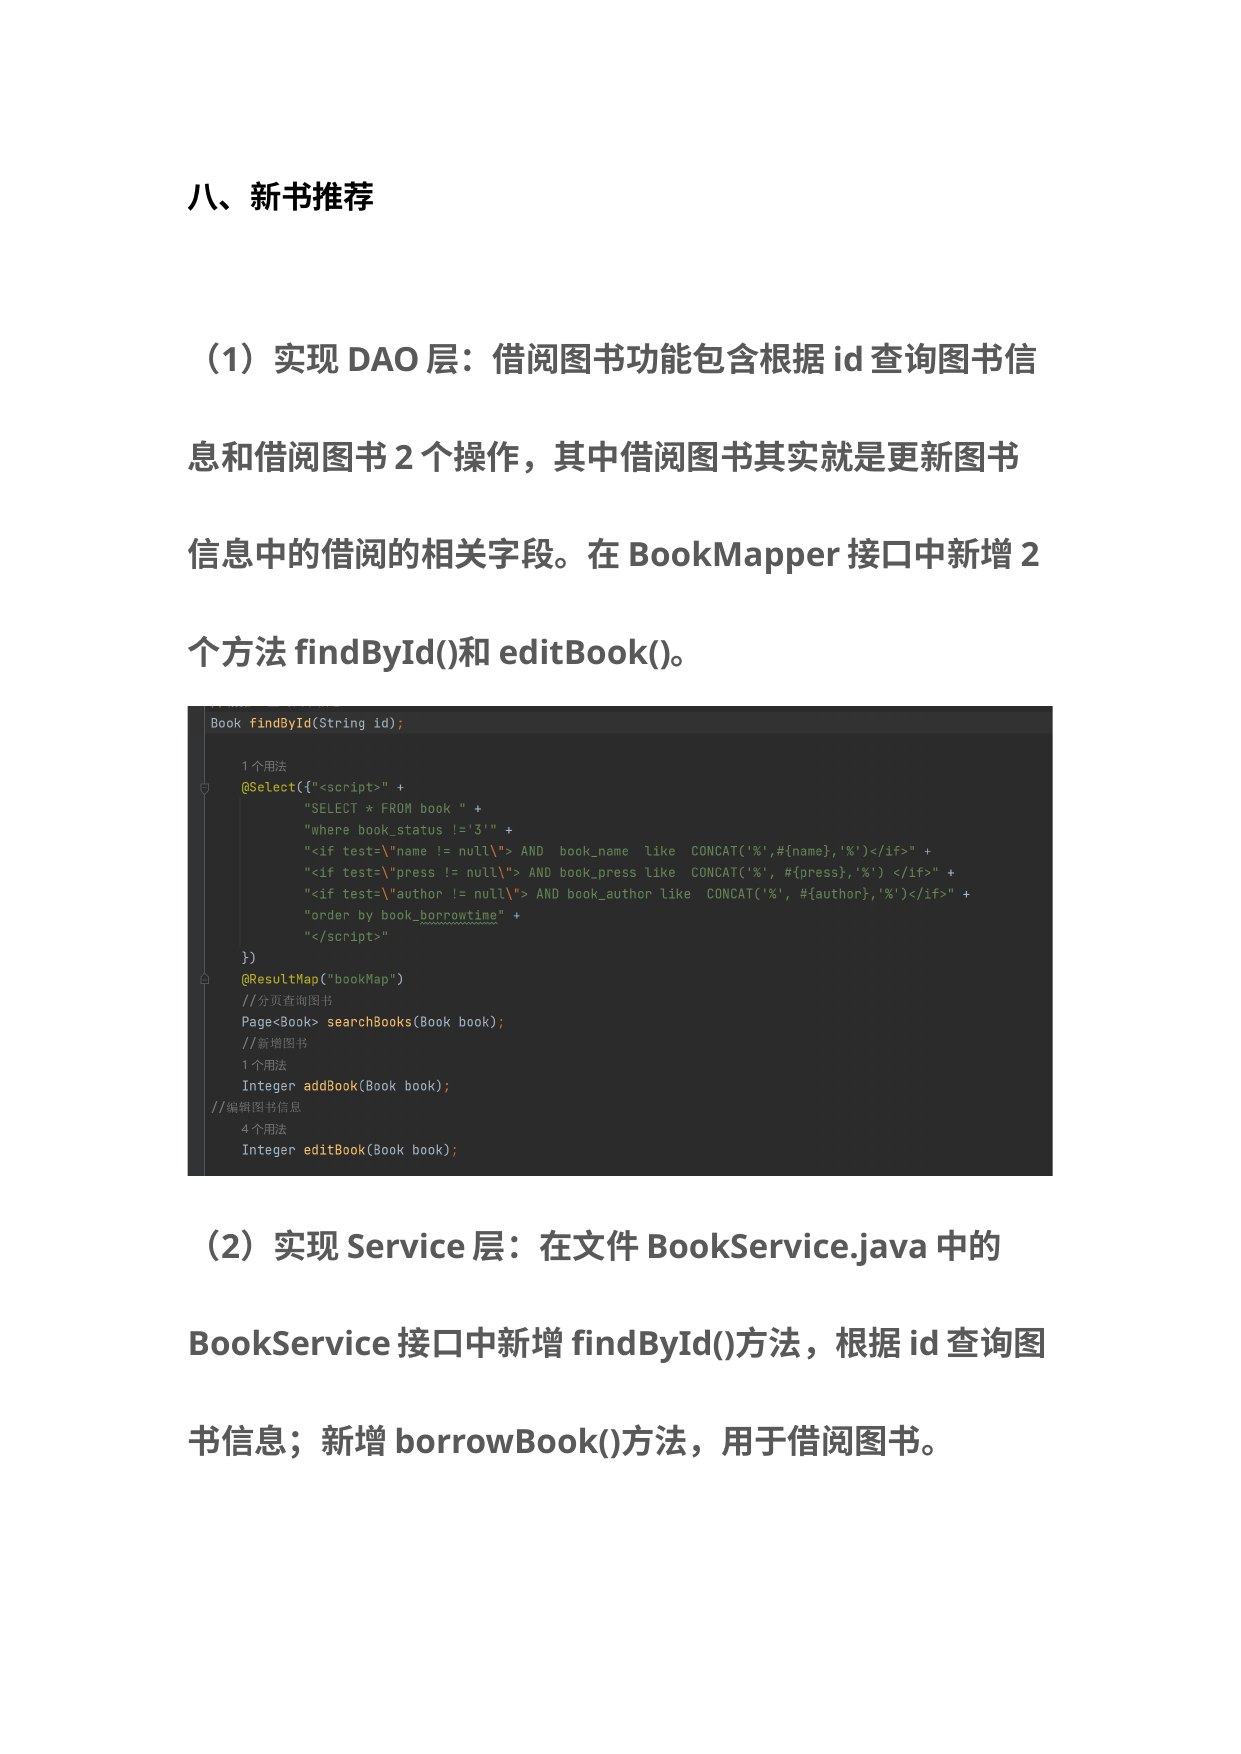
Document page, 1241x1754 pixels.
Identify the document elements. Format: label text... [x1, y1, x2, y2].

subtitle 八、新书推荐 [187, 162, 1053, 227]
picture [187, 706, 1053, 1176]
text （2）实现Service层：在文件BookService.java中的BookService接口中新增findById()方法，根据id查询图书信息；新增borrowBook()方法，用于借阅图书。 [187, 1211, 1053, 1471]
text （1）实现DAO层：借阅图书功能包含根据id查询图书信息和借阅图书2个操作，其中借阅图书其实就是更新图书信息中的借阅的相关字段。在BookMapper接口中新增2个方法findById()和editBook()。 [187, 325, 1053, 682]
